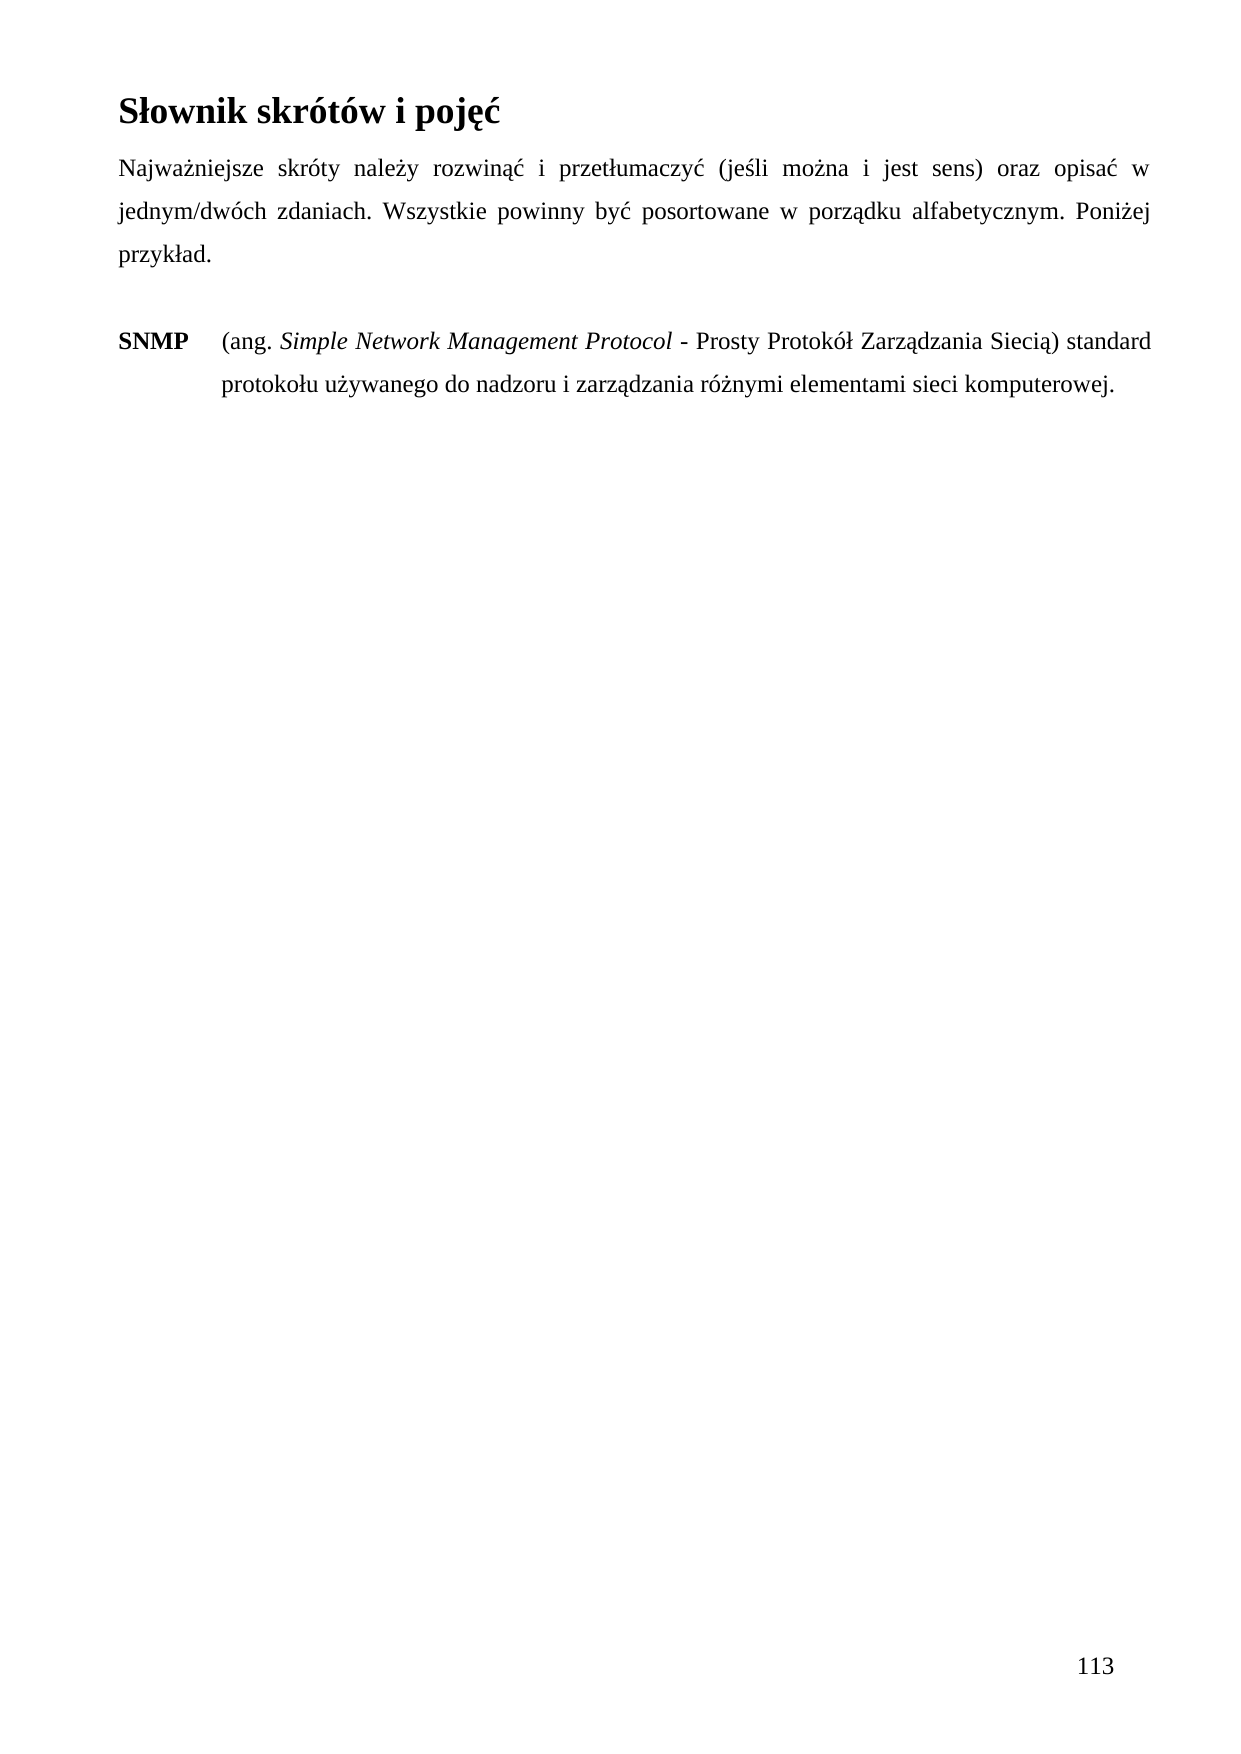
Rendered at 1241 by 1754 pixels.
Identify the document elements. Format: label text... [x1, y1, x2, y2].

text Najważniejsze skróty należy rozwinąć i przetłumaczyć (jeśli można i jest sens) oraz opisać w jednym/dwóch zdaniach. Wszystkie powinny być posortowane w porządku alfabetycznym. Poniżej przykład. [118, 153, 1152, 268]
subtitle Słownik skrótów i pojęć [118, 89, 1152, 132]
text SNMP (ang. Simple Network Management Protocol - Prosty Protokół Zarządzania Siecią) standard protokołu używanego do nadzoru i zarządzania różnymi elementami sieci komputerowej. [118, 326, 1152, 398]
